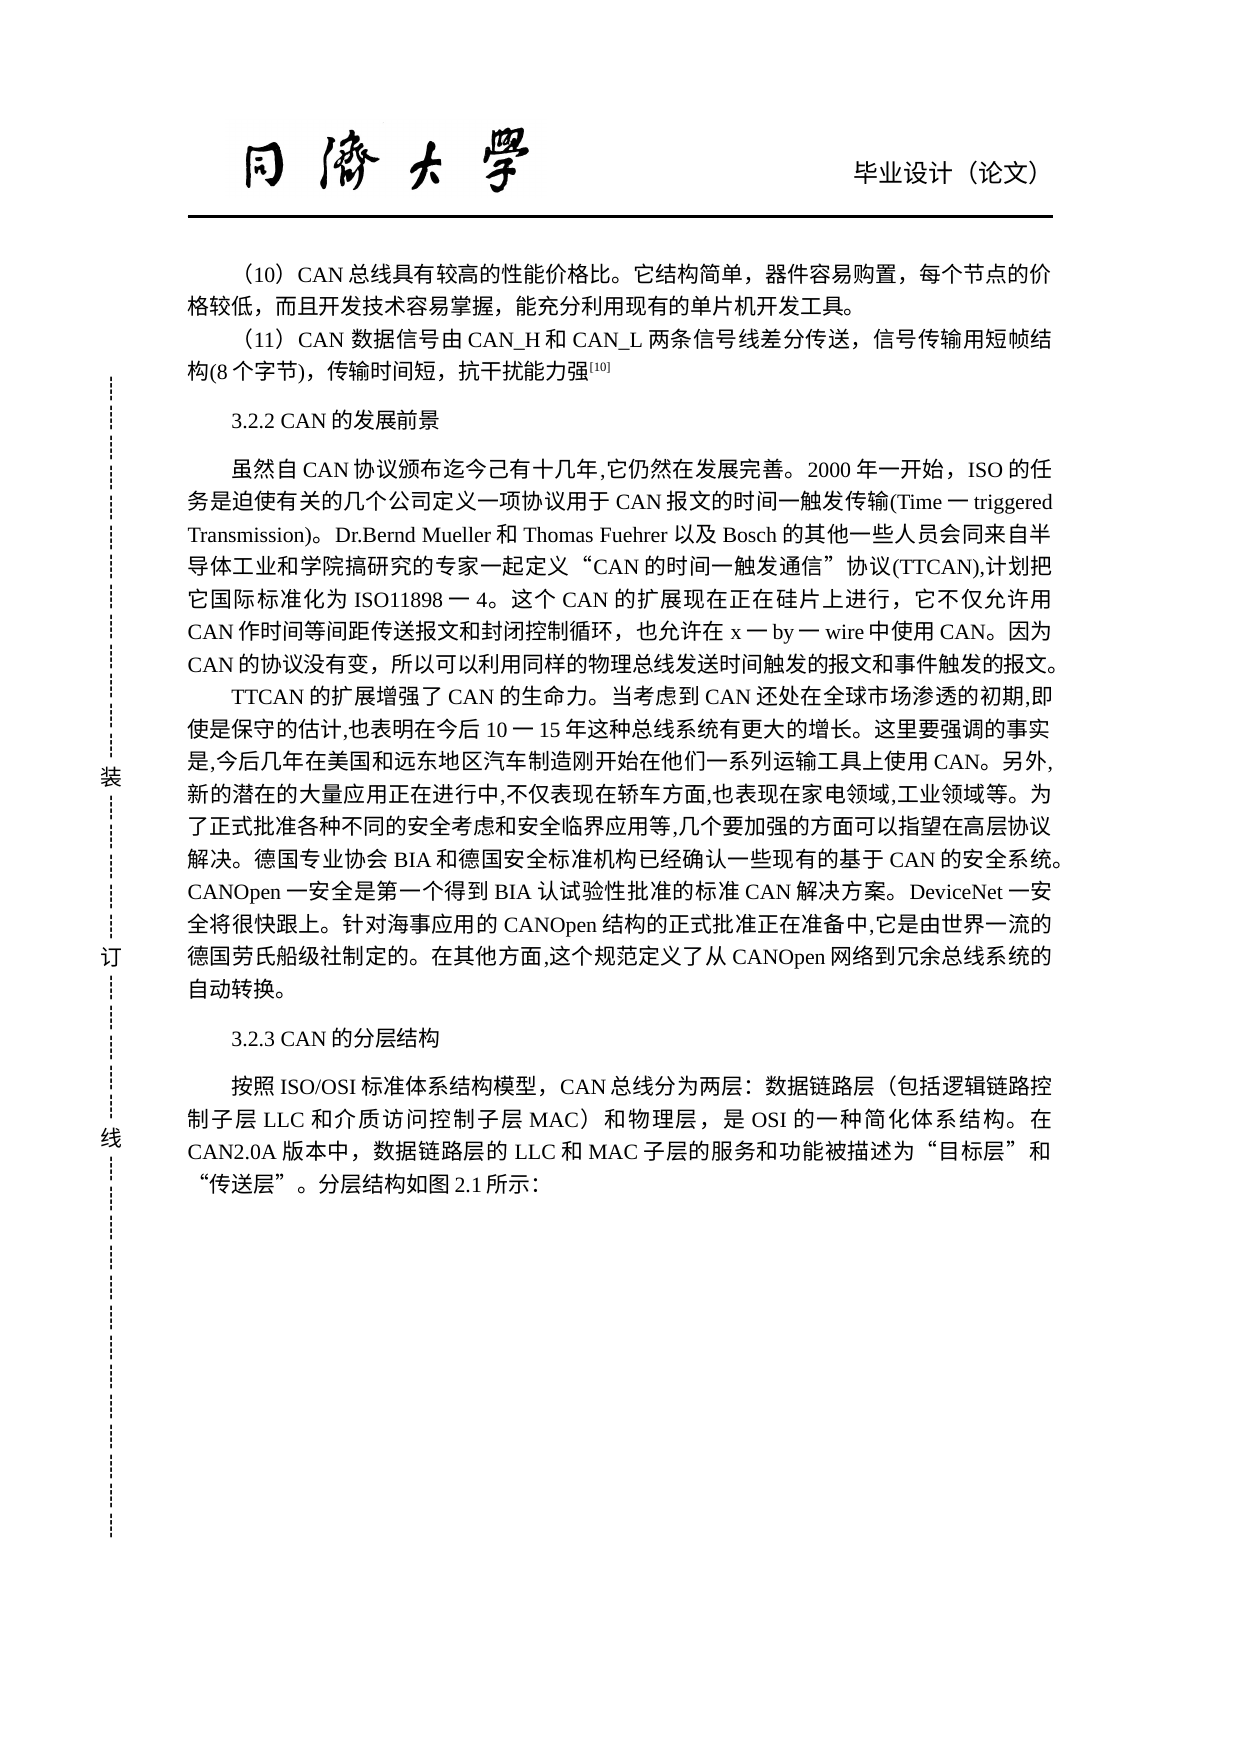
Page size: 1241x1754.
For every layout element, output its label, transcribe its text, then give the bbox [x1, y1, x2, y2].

text 3.2.2 CAN的发展前景 [187, 403, 1053, 435]
text TTCAN的扩展增强了CAN的生命力。当考虑到CAN还处在全球市场渗透的初期,即使是保守的估计,也表明在今后10一15年这种总线系统有更大的增长。这里要强调的事实是,今后几年在美国和远东地区汽车制造刚开始在他们一系列运输工具上使用CAN。另外,新的潜在的大量应用正在进行中,不仅表现在轿车方面,也表现在家电领域,工业领域等。为了正式批准各种不同的安全考虑和安全临界应用等,几个要加强的方面可以指望在高层协议解决。德国专业协会BIA和德国安全标准机构已经确认一些现有的基于CAN的安全系统。CANOpen一安全是第一个得到BIA认试验性批准的标准CAN解决方案。DeviceNet一安全将很快跟上。针对海事应用的CANOpen结构的正式批准正在准备中,它是由世界一流的德国劳氏船级社制定的。在其他方面,这个规范定义了从CANOpen网络到冗余总线系统的自动转换。 [187, 679, 1053, 1004]
text （11）CAN 数据信号由CAN_H和CAN_L两条信号线差分传送，信号传输用短帧结构(8个字节)，传输时间短，抗干扰能力强[10] [187, 321, 1053, 386]
text 3.2.3 CAN的分层结构 [187, 1020, 1053, 1053]
text 按照ISO/OSI标准体系结构模型，CAN总线分为两层：数据链路层（包括逻辑链路控制子层LLC和介质访问控制子层MAC）和物理层，是OSI的一种简化体系结构。在CAN2.0A版本中，数据链路层的LLC和MAC子层的服务和功能被描述为“目标层”和“传送层”。分层结构如图2.1所示： [187, 1069, 1053, 1199]
text （10）CAN总线具有较高的性能价格比。它结构简单，器件容易购置，每个节点的价格较低，而且开发技术容易掌握，能充分利用现有的单片机开发工具。 [187, 256, 1053, 321]
picture [224, 119, 547, 198]
text 虽然自CAN协议颁布迄今己有十几年,它仍然在发展完善。2000年一开始，ISO的任务是迫使有关的几个公司定义一项协议用于CAN报文的时间一触发传输(Time一triggered Transmission)。Dr.Bernd Mueller和Thomas Fuehrer以及Bosch的其他一些人员会同来自半导体工业和学院搞研究的专家一起定义“CAN的时间一触发通信”协议(TTCAN),计划把它国际标准化为ISO11898一4。这个CAN的扩展现在正在硅片上进行，它不仅允许用CAN作时间等间距传送报文和封闭控制循环，也允许在x一by一wire中使用CAN。因为CAN的协议没有变，所以可以利用同样的物理总线发送时间触发的报文和事件触发的报文。 [187, 451, 1053, 679]
